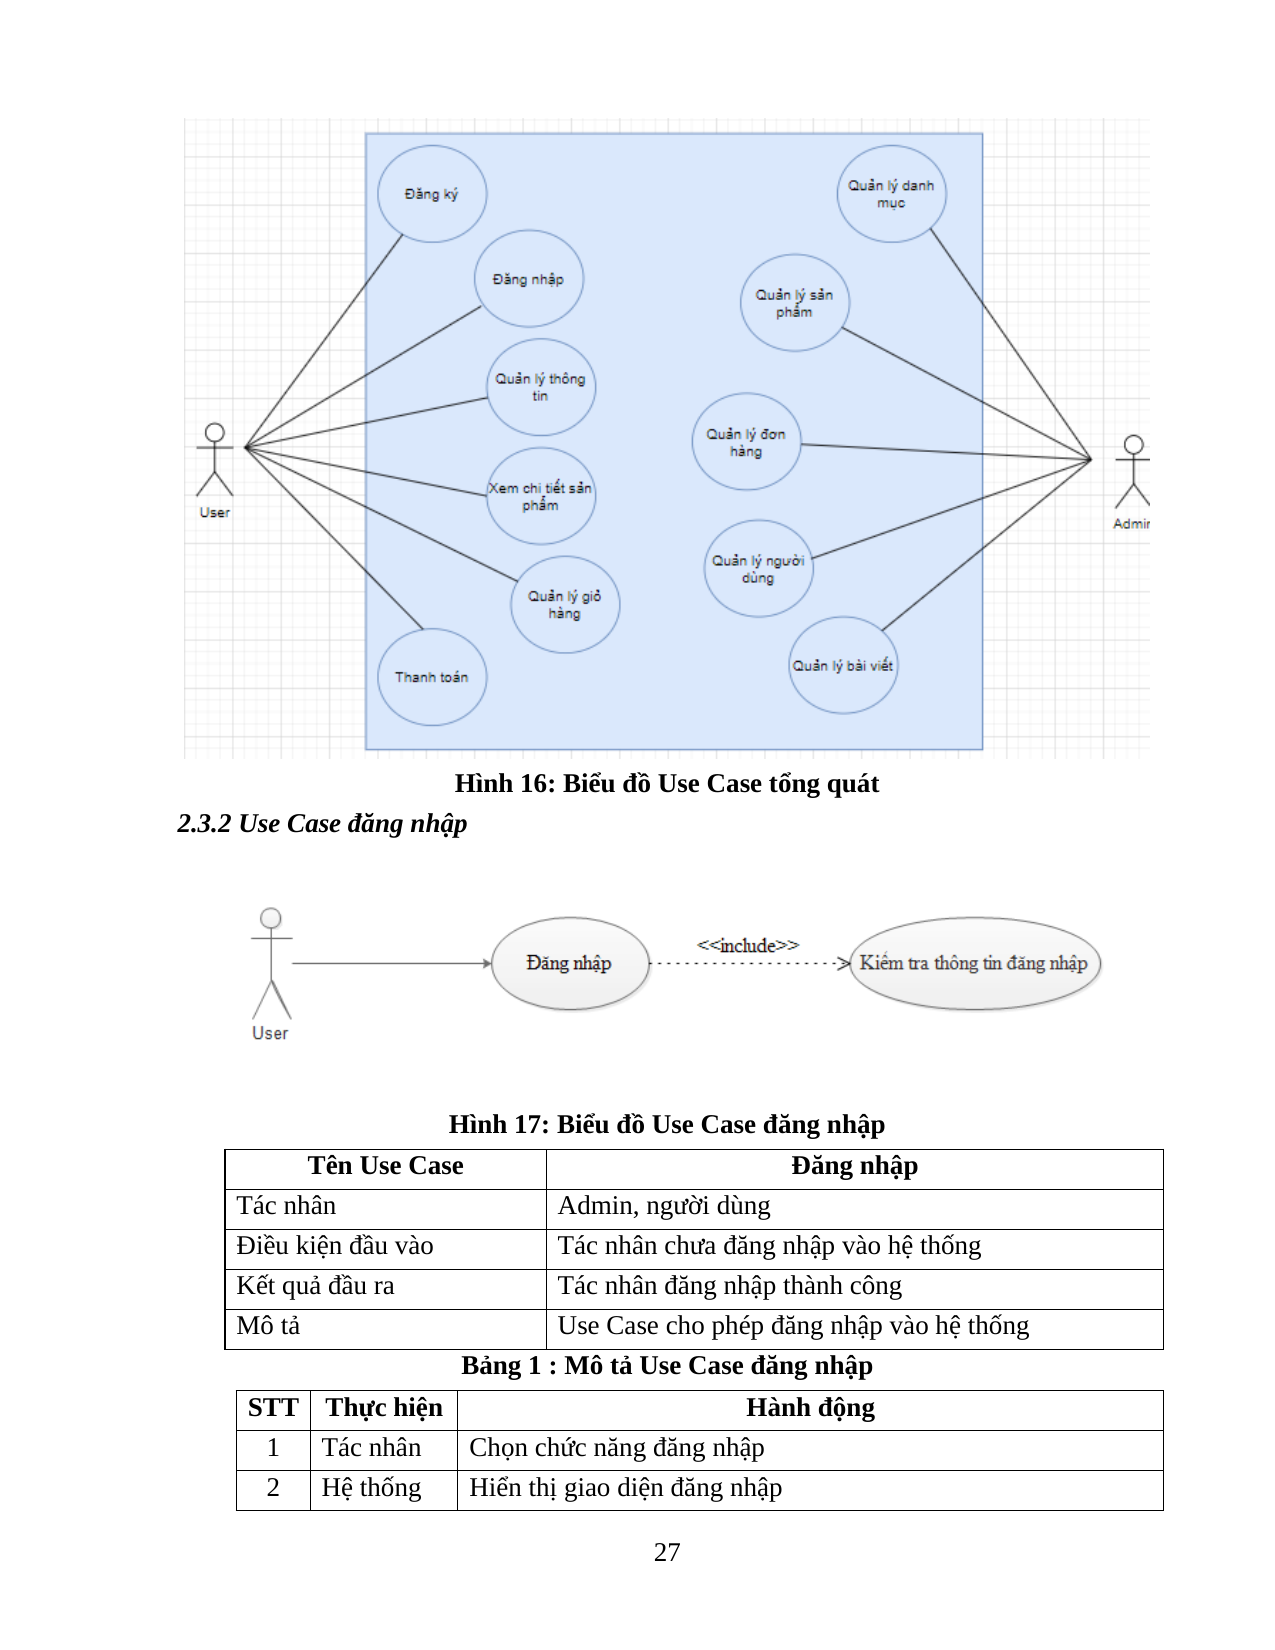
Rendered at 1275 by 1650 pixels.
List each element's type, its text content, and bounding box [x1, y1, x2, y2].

table_cell 1 [237, 1431, 310, 1470]
table_header Tên Use Case [226, 1150, 546, 1188]
table_cell Tác nhân chưa đăng nhập vào hệ thống [547, 1230, 1163, 1268]
table_cell Use Case cho phép đăng nhập vào hệ thống [547, 1310, 1163, 1348]
picture [184, 118, 1150, 759]
table_header Đăng nhập [547, 1150, 1163, 1188]
subtitle Hình 17: Biểu đồ Use Case đăng nhập [177, 1108, 1157, 1139]
subtitle Hình 16: Biểu đồ Use Case tổng quát [177, 767, 1157, 798]
table_cell Hệ thống [311, 1471, 457, 1510]
table_cell Hiển thị giao diện đăng nhập [458, 1471, 1163, 1510]
table_cell Tác nhân đăng nhập thành công [547, 1270, 1163, 1308]
subtitle Bảng 1 : Mô tả Use Case đăng nhập [177, 1349, 1157, 1381]
table_header STT [237, 1391, 310, 1430]
table_header Thực hiện [311, 1391, 457, 1430]
picture [213, 847, 1121, 1100]
table_cell Kết quả đầu ra [226, 1270, 546, 1308]
table_cell Tác nhân [226, 1190, 546, 1228]
table_cell 2 [237, 1471, 310, 1510]
table_cell Mô tả [226, 1310, 546, 1348]
table_cell Tác nhân [311, 1431, 457, 1470]
table_cell Điều kiện đầu vào [226, 1230, 546, 1268]
table_cell Admin, người dùng [547, 1190, 1163, 1228]
subtitle 2.3.2 Use Case đăng nhập [177, 808, 1157, 839]
table_cell Chọn chức năng đăng nhập [458, 1431, 1163, 1470]
table_header Hành động [458, 1391, 1163, 1430]
